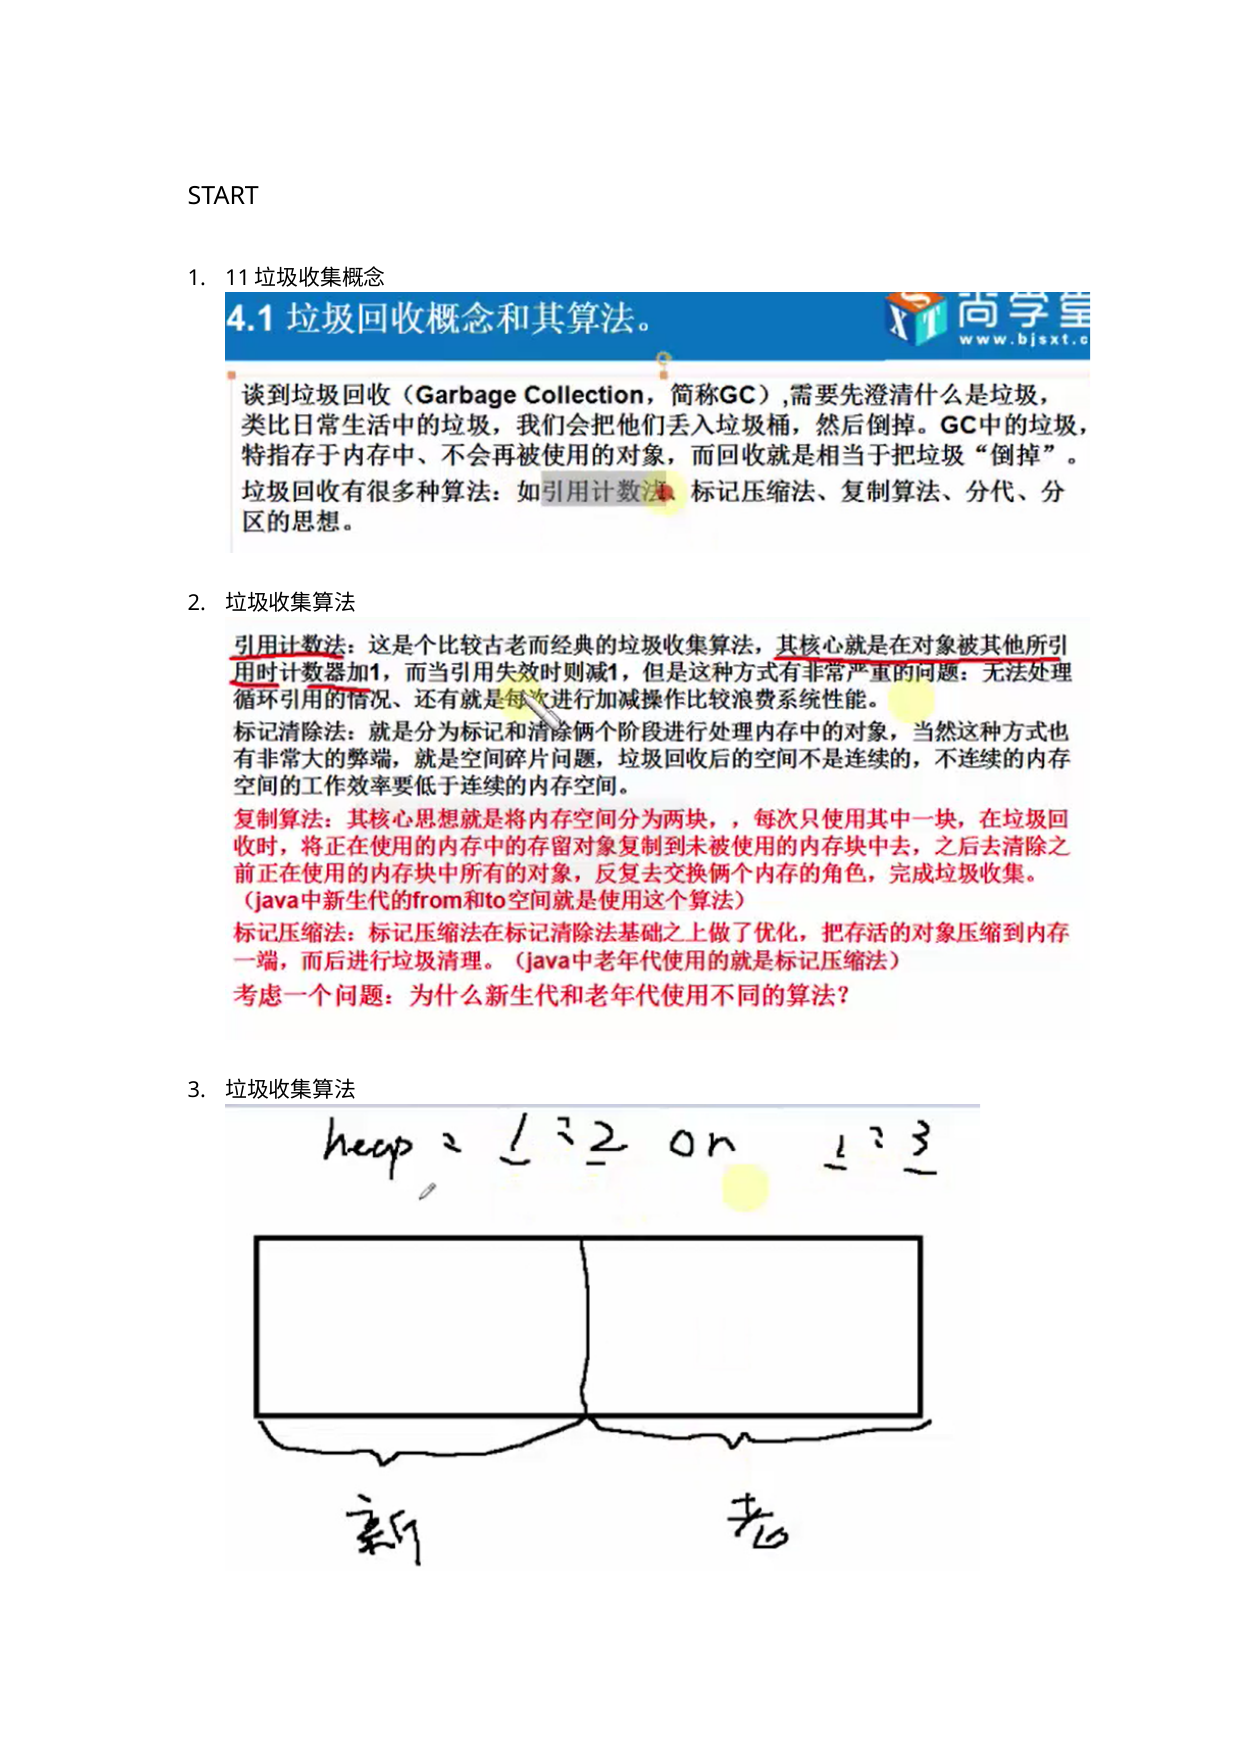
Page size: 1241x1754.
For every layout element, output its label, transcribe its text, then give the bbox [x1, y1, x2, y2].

list 垃圾收集算法 [187, 584, 1053, 617]
picture [225, 1104, 981, 1571]
picture [225, 617, 1091, 1040]
text START [187, 162, 1053, 227]
list 垃圾收集算法 [187, 1072, 1053, 1104]
picture [225, 292, 1091, 553]
list 11垃圾收集概念 [187, 259, 1053, 292]
